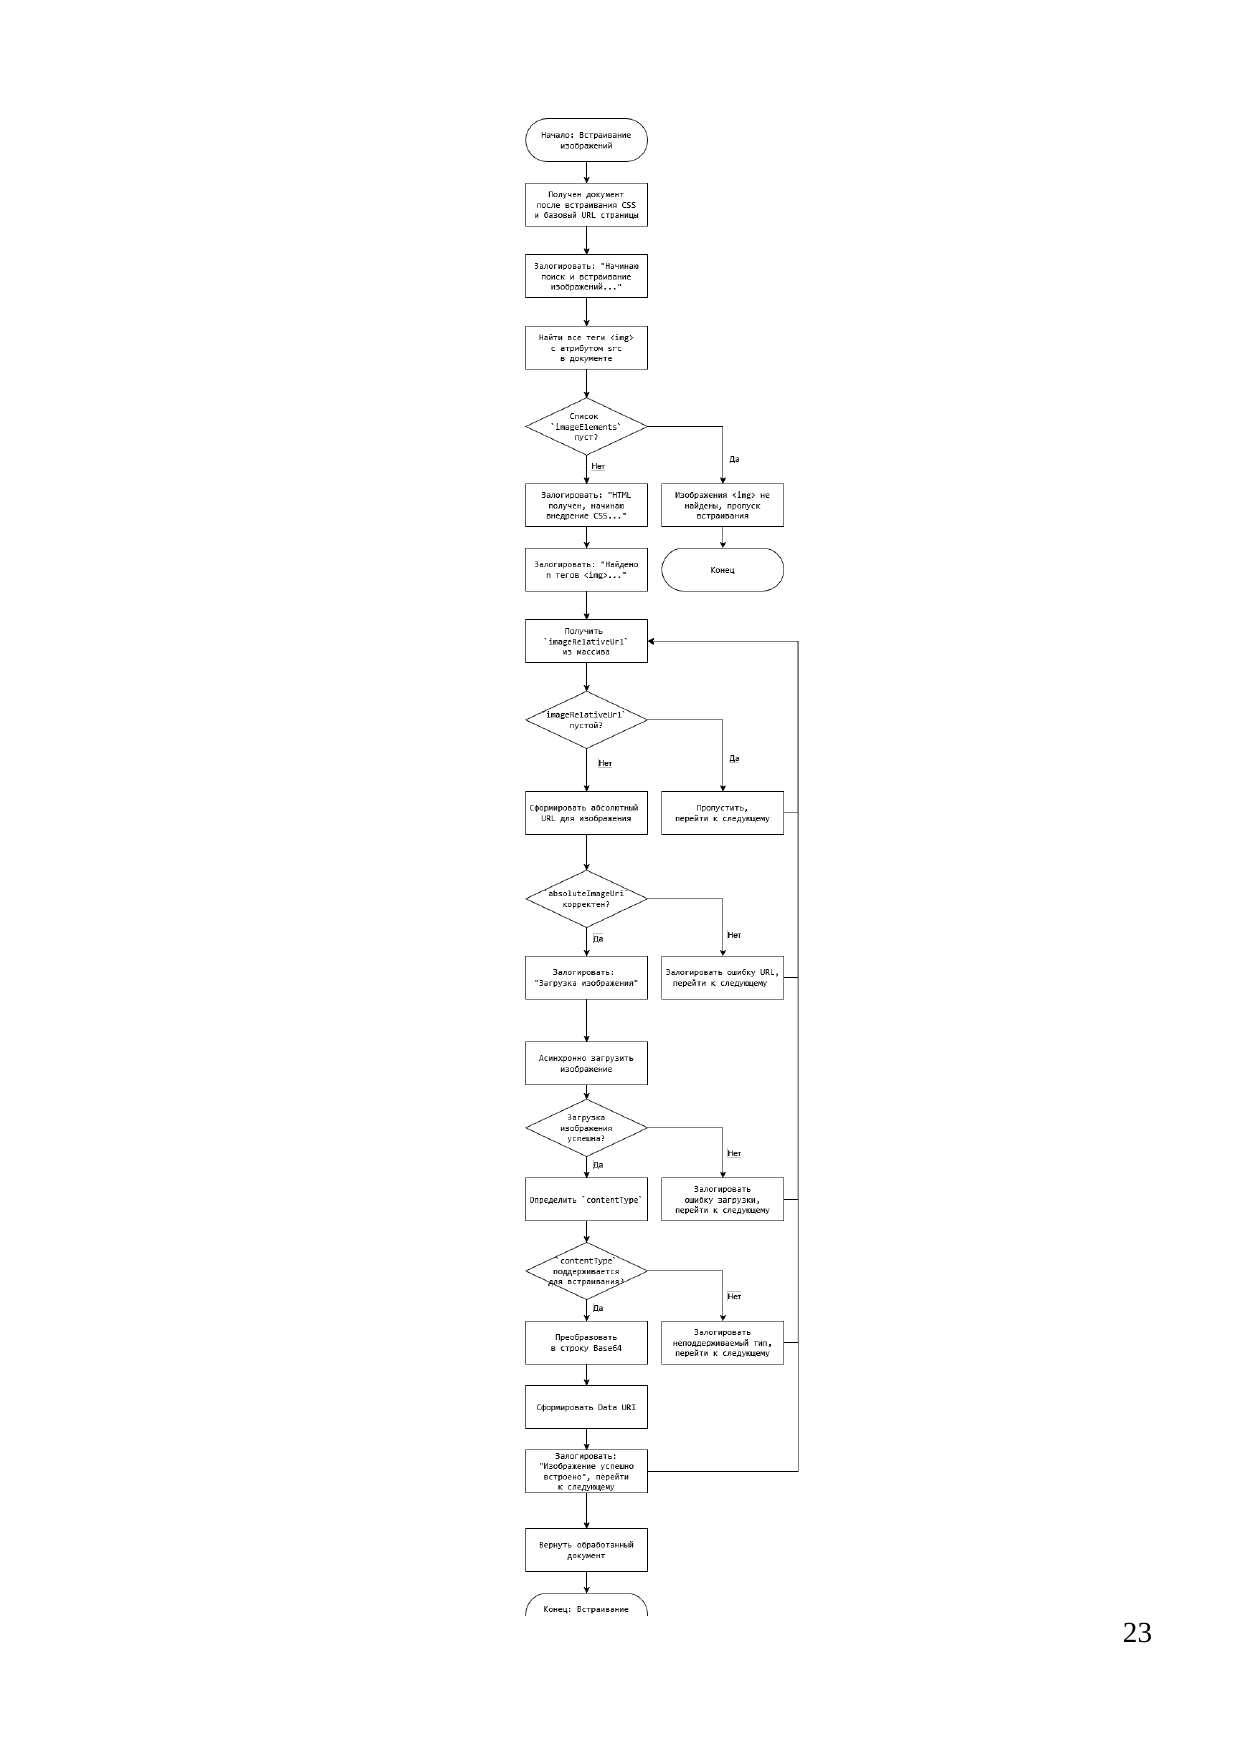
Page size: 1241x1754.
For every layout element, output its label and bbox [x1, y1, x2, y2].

picture [525, 118, 804, 1616]
